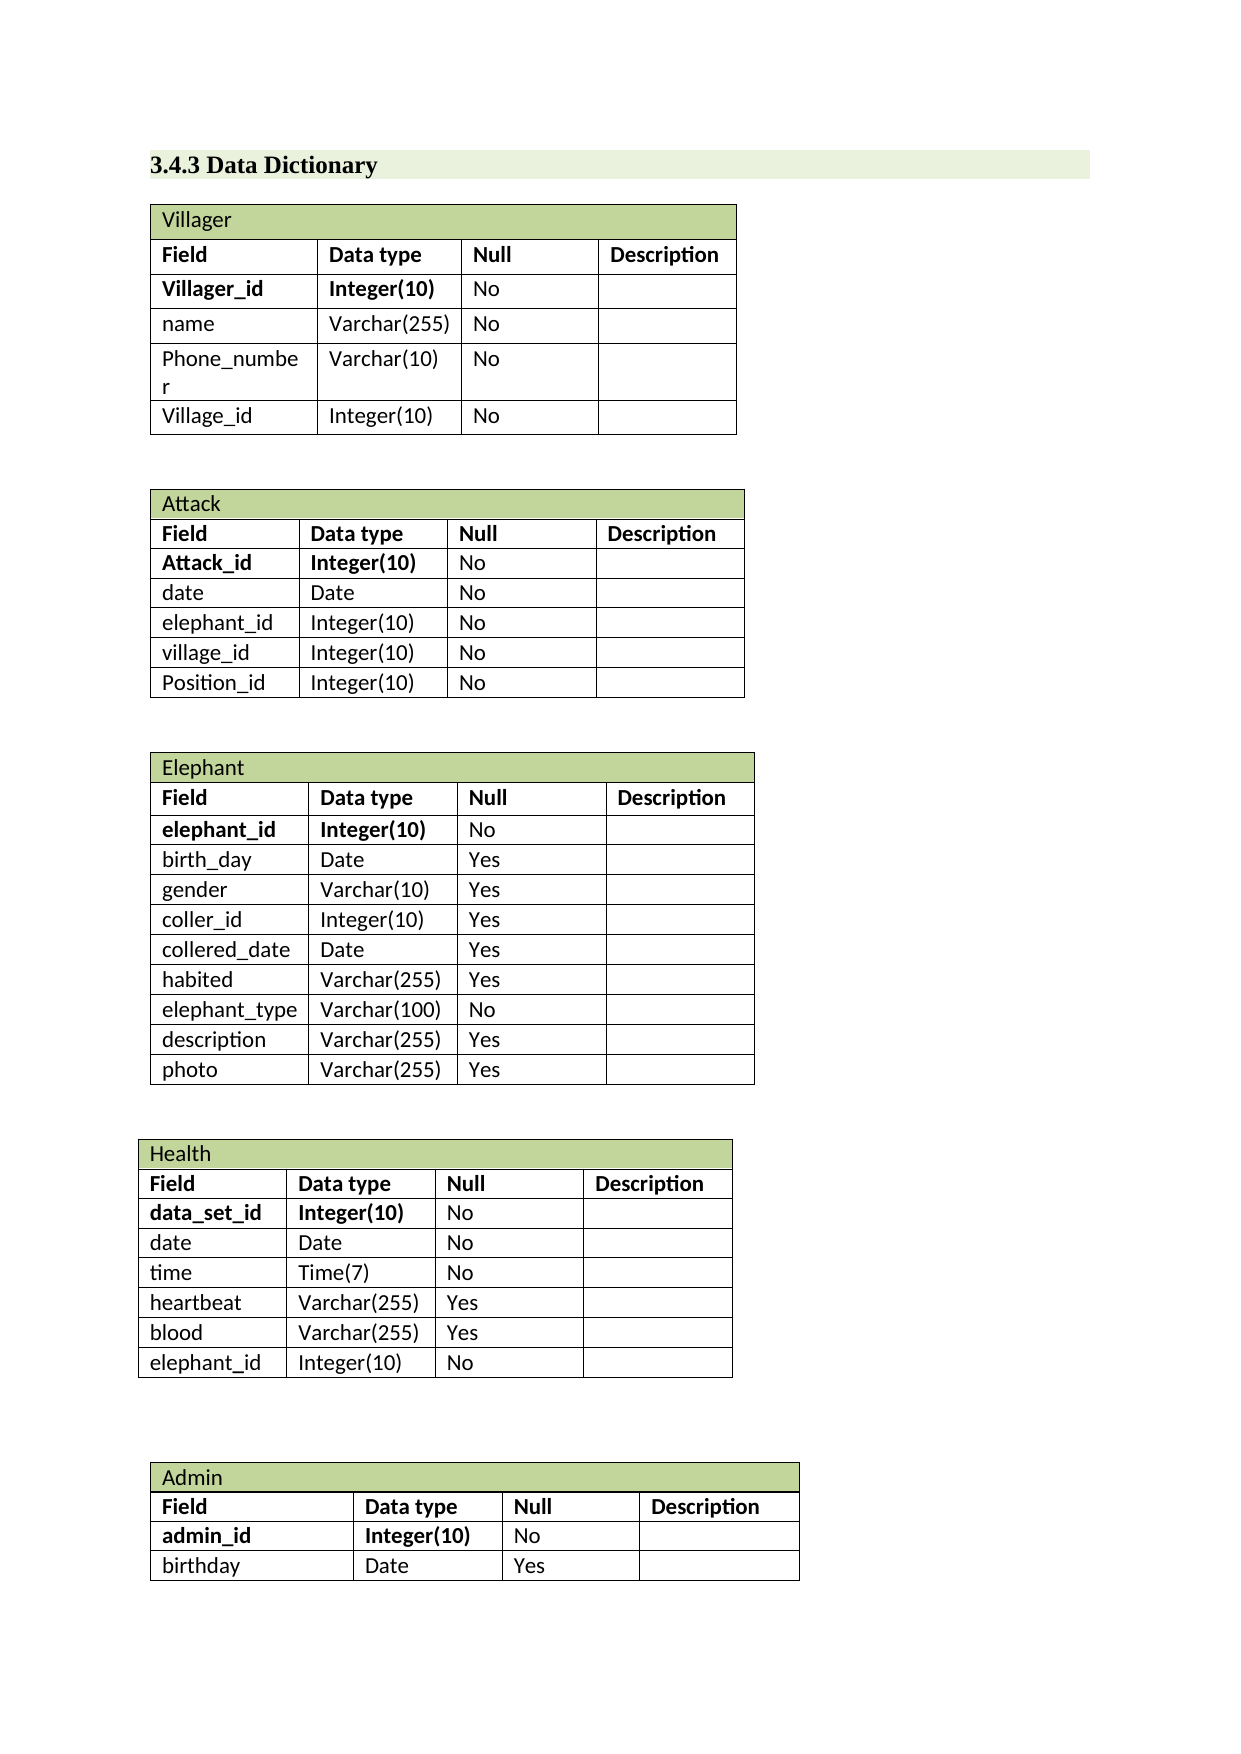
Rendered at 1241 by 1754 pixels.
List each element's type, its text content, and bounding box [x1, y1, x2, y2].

table_cell [607, 995, 754, 1024]
table_cell gender [151, 875, 308, 904]
table_cell Data type [309, 783, 457, 814]
table_cell [597, 549, 744, 577]
table_cell Date [309, 935, 457, 964]
table_cell birthday [151, 1551, 353, 1580]
table_cell elephant_type [151, 995, 308, 1024]
table_cell village_id [151, 638, 299, 667]
table_cell [607, 1025, 754, 1054]
table_cell Yes [458, 965, 606, 994]
table_cell Field [151, 240, 317, 273]
table_cell Varchar(255) [309, 1055, 457, 1083]
table_cell Yes [458, 935, 606, 964]
table_cell Null [448, 520, 596, 547]
table_cell [607, 845, 754, 874]
table_cell No [436, 1199, 583, 1227]
table_cell Data type [354, 1493, 502, 1521]
table_cell habited [151, 965, 308, 994]
table_header Health [139, 1140, 732, 1168]
table_cell Integer(10) [300, 638, 447, 667]
table_cell Integer(10) [354, 1522, 502, 1550]
table_cell No [448, 608, 596, 637]
table_cell No [436, 1348, 583, 1377]
table_cell Date [309, 845, 457, 874]
table_cell Date [354, 1551, 502, 1580]
table_cell Yes [458, 875, 606, 904]
table_cell Villager_id [151, 275, 317, 308]
table_cell Null [458, 783, 606, 814]
table_cell Data type [318, 240, 461, 273]
table_cell [584, 1288, 732, 1317]
table_cell [584, 1199, 732, 1227]
table_header Elephant [151, 753, 754, 782]
table_header Admin [151, 1463, 799, 1491]
table_cell [584, 1258, 732, 1287]
table_cell Field [151, 783, 308, 814]
table_cell Position_id [151, 668, 299, 697]
table_cell No [448, 579, 596, 607]
table_cell Integer(10) [318, 401, 461, 434]
table_cell date [151, 579, 299, 607]
table_cell No [462, 275, 598, 308]
table_cell No [462, 309, 598, 343]
table_cell admin_id [151, 1522, 353, 1550]
table_cell Time(7) [287, 1258, 435, 1287]
table_cell Null [462, 240, 598, 273]
table_cell Integer(10) [287, 1348, 435, 1377]
table_cell [640, 1551, 799, 1580]
table_cell Varchar(255) [309, 965, 457, 994]
table_cell Integer(10) [300, 608, 447, 637]
table_cell birth_day [151, 845, 308, 874]
table_cell Yes [458, 1055, 606, 1083]
table_cell Field [151, 1493, 353, 1521]
table_cell Data type [287, 1170, 435, 1197]
table_cell No [448, 549, 596, 577]
table_cell Integer(10) [318, 275, 461, 308]
table_cell [597, 638, 744, 667]
table_cell Description [599, 240, 736, 273]
table_cell No [448, 638, 596, 667]
table_cell [607, 905, 754, 934]
text 3.4.3 Data Dictionary [150, 150, 1090, 179]
table_cell [597, 668, 744, 697]
table_cell No [436, 1258, 583, 1287]
table_cell coller_id [151, 905, 308, 934]
table_cell [584, 1229, 732, 1257]
table_cell No [462, 344, 598, 400]
table_cell No [462, 401, 598, 434]
table_cell Varchar(255) [287, 1288, 435, 1317]
table_cell Description [597, 520, 744, 547]
table_cell [607, 816, 754, 844]
table_cell No [503, 1522, 639, 1550]
table_cell Yes [436, 1288, 583, 1317]
table_cell No [458, 816, 606, 844]
table_cell No [436, 1229, 583, 1257]
table_cell [599, 275, 736, 308]
table_cell Integer(10) [287, 1199, 435, 1227]
table_cell date [139, 1229, 286, 1257]
table_cell elephant_id [151, 608, 299, 637]
table_cell description [151, 1025, 308, 1054]
table_cell elephant_id [151, 816, 308, 844]
table_cell Village_id [151, 401, 317, 434]
table_cell data_set_id [139, 1199, 286, 1227]
table_cell Varchar(255) [309, 1025, 457, 1054]
table_cell Varchar(10) [318, 344, 461, 400]
table_cell [584, 1348, 732, 1377]
table_cell Null [436, 1170, 583, 1197]
table_cell Date [300, 579, 447, 607]
table_cell blood [139, 1318, 286, 1347]
table_cell [599, 309, 736, 343]
table_cell collered_date [151, 935, 308, 964]
table_cell [607, 875, 754, 904]
table_cell Yes [503, 1551, 639, 1580]
table_cell Data type [300, 520, 447, 547]
table_cell Description [584, 1170, 732, 1197]
table_cell Yes [458, 905, 606, 934]
table_cell Null [503, 1493, 639, 1521]
table_cell photo [151, 1055, 308, 1083]
table_cell time [139, 1258, 286, 1287]
table_cell Integer(10) [309, 905, 457, 934]
table_cell Varchar(255) [287, 1318, 435, 1347]
table_cell Date [287, 1229, 435, 1257]
table_cell Yes [436, 1318, 583, 1347]
table_cell Description [640, 1493, 799, 1521]
table_cell No [458, 995, 606, 1024]
table_cell Field [139, 1170, 286, 1197]
table_header Villager [151, 205, 736, 239]
table_cell Description [607, 783, 754, 814]
table_cell Phone_number [151, 344, 317, 400]
table_cell [599, 401, 736, 434]
table_cell Yes [458, 845, 606, 874]
table_header Attack [151, 490, 744, 518]
table_cell [607, 935, 754, 964]
table_cell Integer(10) [300, 668, 447, 697]
table_cell Varchar(255) [318, 309, 461, 343]
table_cell Attack_id [151, 549, 299, 577]
table_cell Field [151, 520, 299, 547]
table_cell elephant_id [139, 1348, 286, 1377]
table_cell name [151, 309, 317, 343]
table_cell [584, 1318, 732, 1347]
table_cell [599, 344, 736, 400]
table_cell [597, 579, 744, 607]
table_cell [607, 1055, 754, 1083]
table_cell Varchar(10) [309, 875, 457, 904]
table_cell No [448, 668, 596, 697]
table_cell Varchar(100) [309, 995, 457, 1024]
table_cell [597, 608, 744, 637]
table_cell Yes [458, 1025, 606, 1054]
table_cell [640, 1522, 799, 1550]
table_cell Integer(10) [300, 549, 447, 577]
table_cell Integer(10) [309, 816, 457, 844]
table_cell [607, 965, 754, 994]
table_cell heartbeat [139, 1288, 286, 1317]
